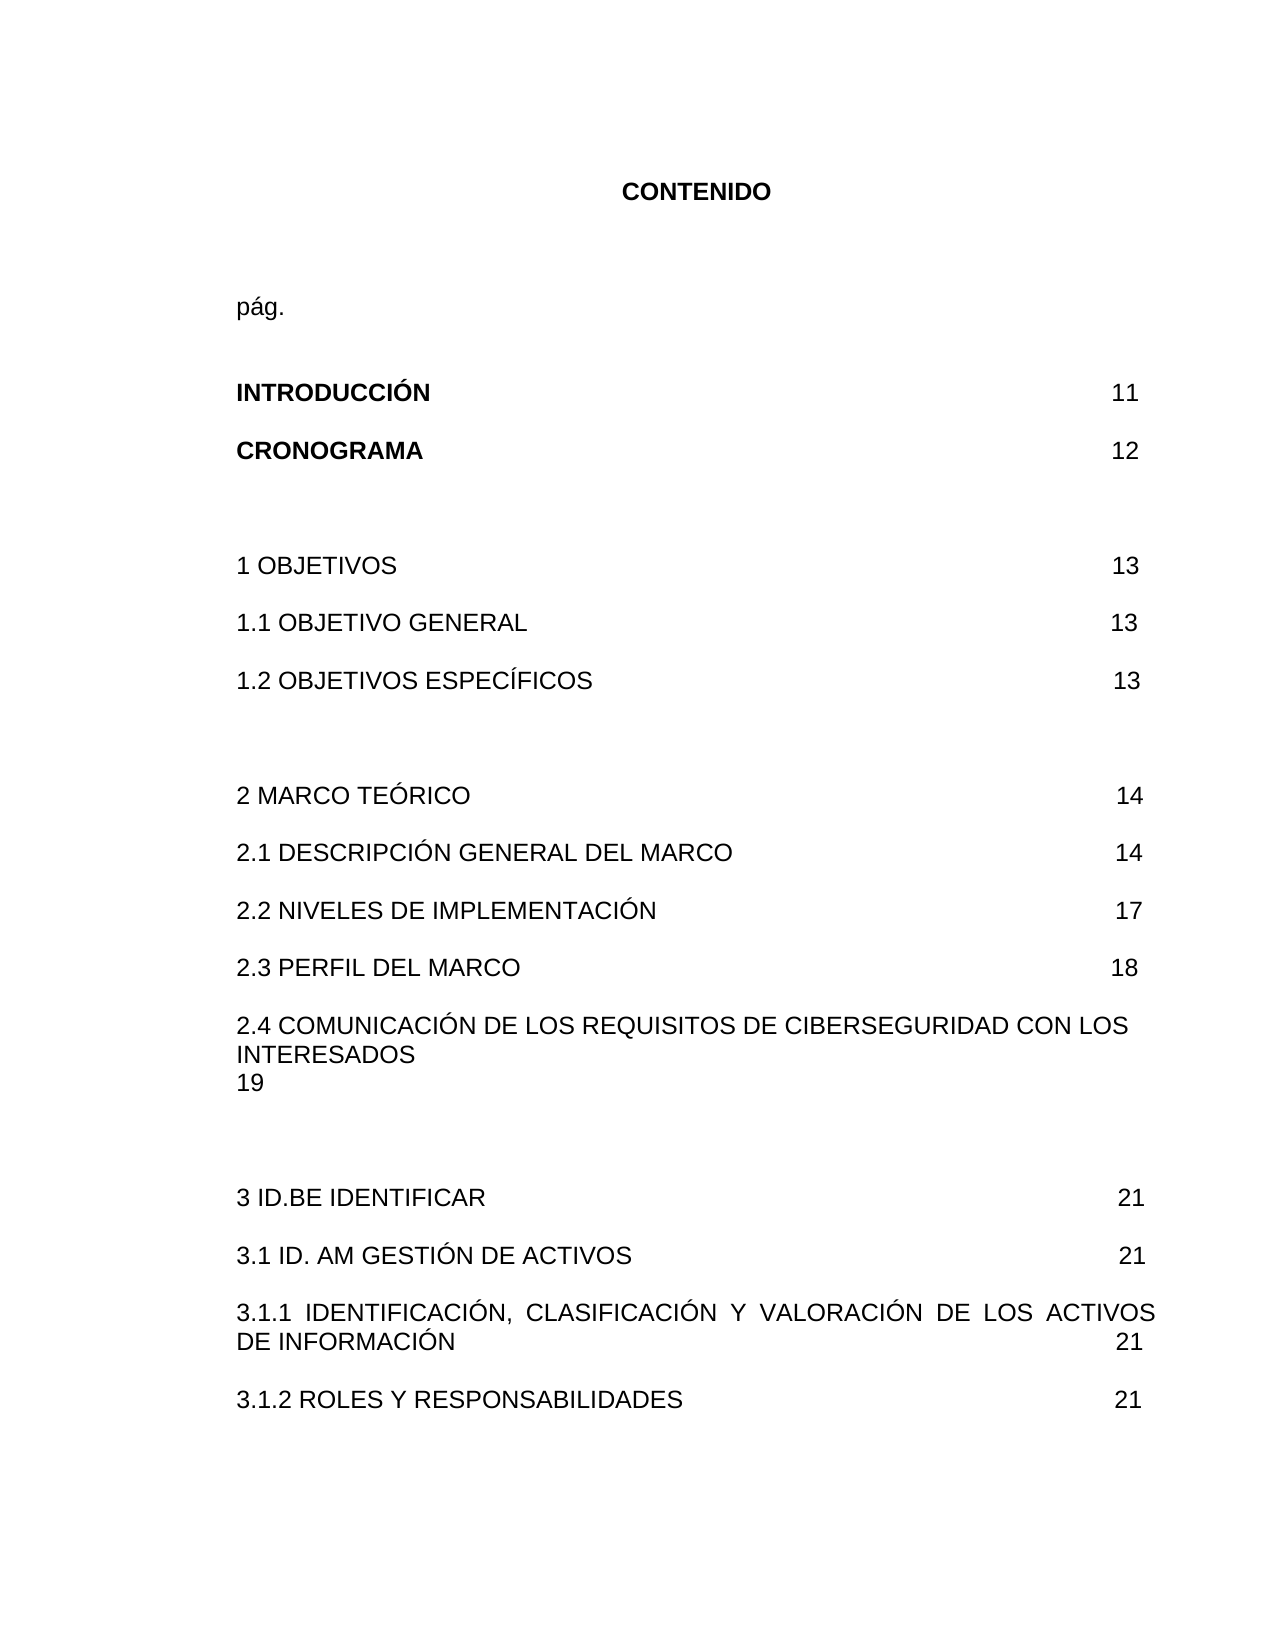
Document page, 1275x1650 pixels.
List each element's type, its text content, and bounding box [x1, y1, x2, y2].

text CONTENIDO [236, 177, 1157, 206]
text 2.4 COMUNICACIÓN DE LOS REQUISITOS DE CIBERSEGURIDAD CON LOS INTERESADOS 19 [236, 1011, 1157, 1097]
text 2.3 PERFIL DEL MARCO 18 [236, 953, 1157, 982]
text 2.1 DESCRIPCIÓN GENERAL DEL MARCO 14 [236, 838, 1157, 867]
text 3.1 ID. AM GESTIÓN DE ACTIVOS 21 [236, 1241, 1157, 1270]
text INTRODUCCIÓN 11 [236, 378, 1157, 407]
text 3 ID.BE IDENTIFICAR 21 [236, 1183, 1157, 1212]
text 2 MARCO TEÓRICO 14 [236, 781, 1157, 810]
text 3.1.1 IDENTIFICACIÓN, CLASIFICACIÓN Y VALORACIÓN DE LOS ACTIVOS DE INFORMACIÓN 21 [236, 1298, 1157, 1356]
text pág. [236, 263, 1157, 321]
text 1.2 OBJETIVOS ESPECÍFICOS 13 [236, 666, 1157, 695]
text 1 OBJETIVOS 13 [236, 551, 1157, 580]
text 2.2 NIVELES DE IMPLEMENTACIÓN 17 [236, 896, 1157, 925]
text CRONOGRAMA 12 [236, 436, 1157, 465]
text 3.1.2 ROLES Y RESPONSABILIDADES 21 [236, 1385, 1157, 1413]
text 1.1 OBJETIVO GENERAL 13 [236, 608, 1157, 637]
